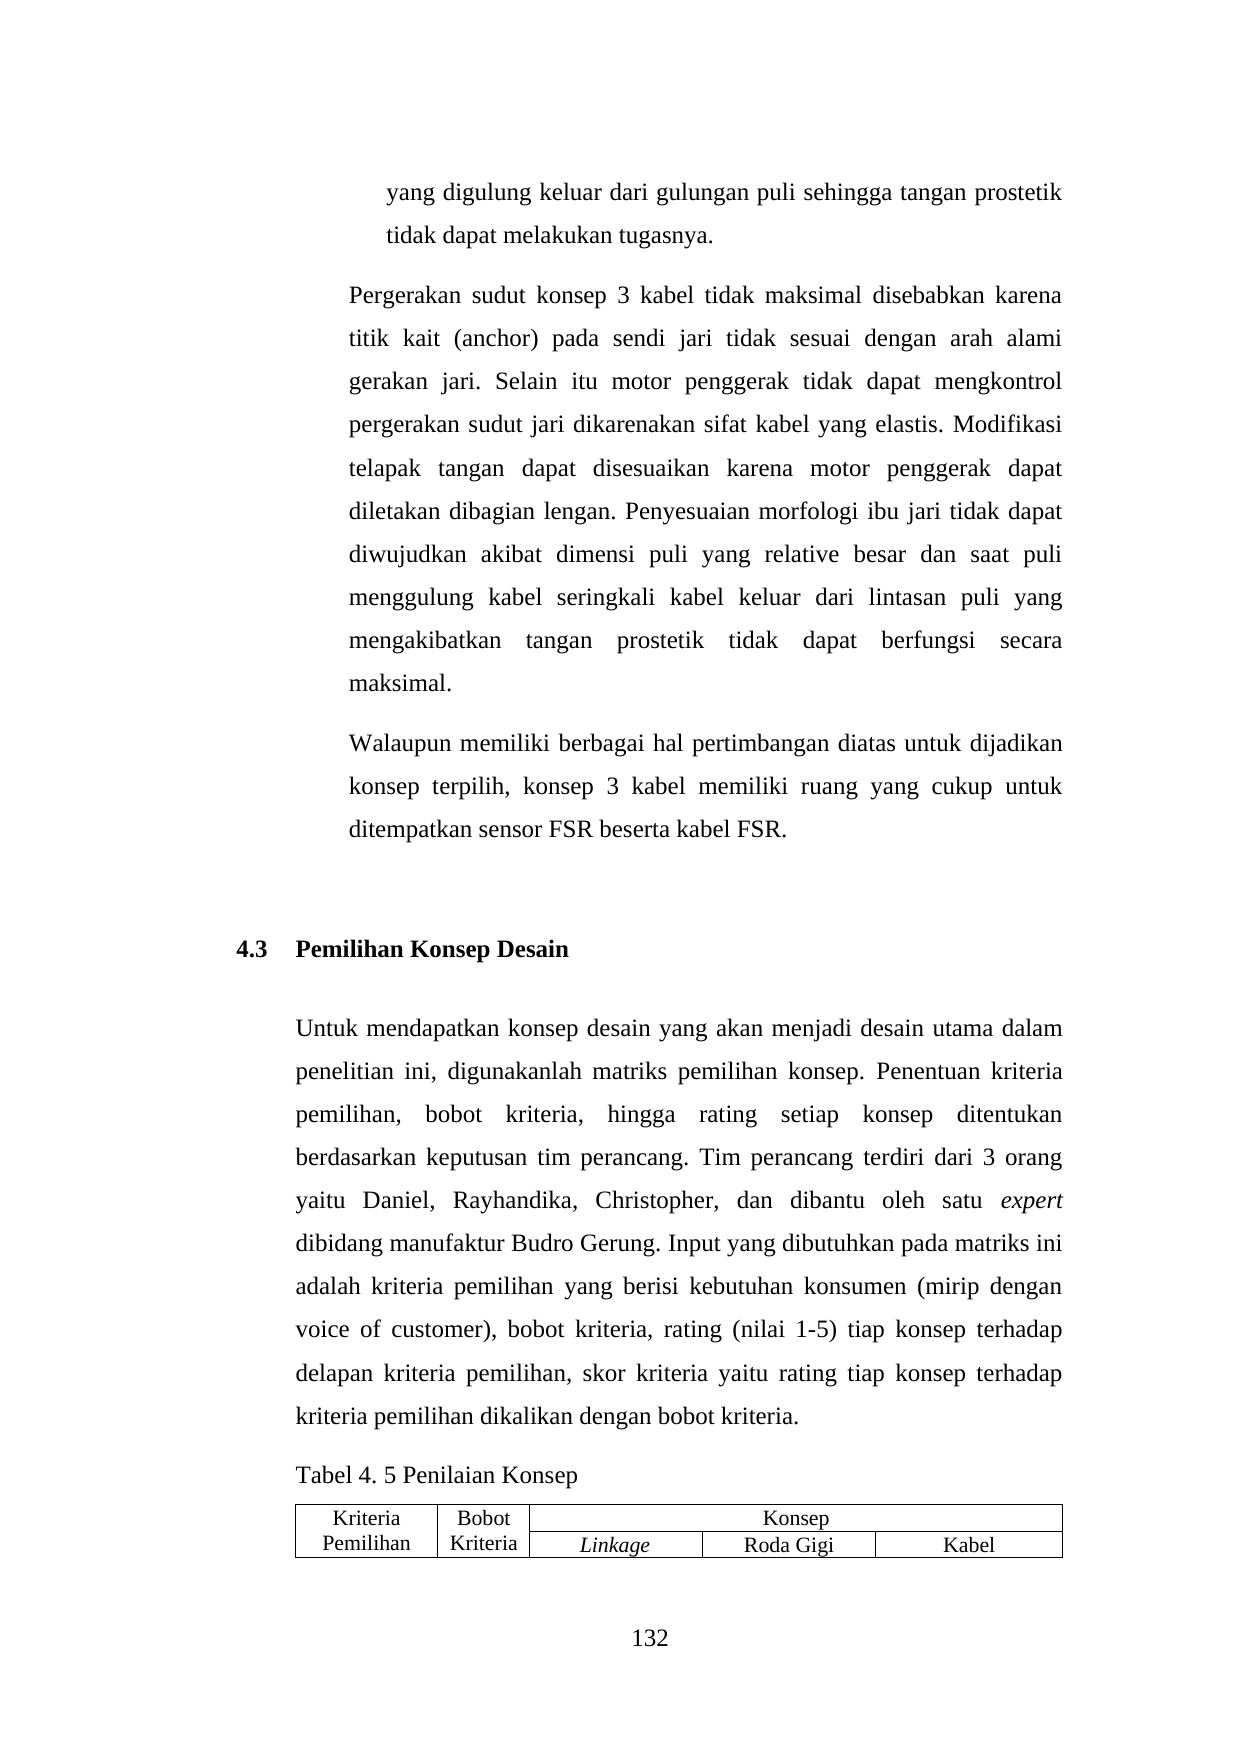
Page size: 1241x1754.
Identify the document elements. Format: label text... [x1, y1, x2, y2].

text Tabel 4. 5 Penilaian Konsep [236, 1461, 1063, 1489]
table_cell Kabel [876, 1532, 1062, 1557]
table_cell Linkage [530, 1532, 702, 1557]
text Pergerakan sudut konsep 3 kabel tidak maksimal disebabkan karena titik kait (anchor) pada sendi jari tidak sesuai dengan arah alami gerakan jari. Selain itu motor penggerak tidak dapat mengkontrol pergerakan sudut jari dikarenakan sifat kabel yang elastis. Modifikasi telapak tangan dapat disesuaikan karena motor penggerak dapat diletakan dibagian lengan. Penyesuaian morfologi ibu jari tidak dapat diwujudkan akibat dimensi puli yang relative besar dan saat puli menggulung kabel seringkali kabel keluar dari lintasan puli yang mengakibatkan tangan prostetik tidak dapat berfungsi secara maksimal. [349, 280, 1063, 697]
table_header Kriteria Pemilihan [296, 1505, 437, 1557]
text Untuk mendapatkan konsep desain yang akan menjadi desain utama dalam penelitian ini, digunakanlah matriks pemilihan konsep. Penentuan kriteria pemilihan, bobot kriteria, hingga rating setiap konsep ditentukan berdasarkan keputusan tim perancang. Tim perancang terdiri dari 3 orang yaitu Daniel, Rayhandika, Christopher, dan dibantu oleh satu expert dibidang manufaktur Budro Gerung. Input yang dibutuhkan pada matriks ini adalah kriteria pemilihan yang berisi kebutuhan konsumen (mirip dengan voice of customer), bobot kriteria, rating (nilai 1-5) tiap konsep terhadap delapan kriteria pemilihan, skor kriteria yaitu rating tiap konsep terhadap kriteria pemilihan dikalikan dengan bobot kriteria. [295, 1013, 1063, 1429]
table_header Bobot Kriteria [438, 1505, 529, 1557]
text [386, 177, 1063, 249]
table_cell Roda Gigi [703, 1532, 875, 1557]
table_header Konsep [530, 1505, 1062, 1531]
text Walaupun memiliki berbagai hal pertimbangan diatas untuk dijadikan konsep terpilih, konsep 3 kabel memiliki ruang yang cukup untuk ditempatkan sensor FSR beserta kabel FSR. [349, 728, 1063, 843]
subtitle Pemilihan Konsep Desain [236, 934, 1063, 963]
